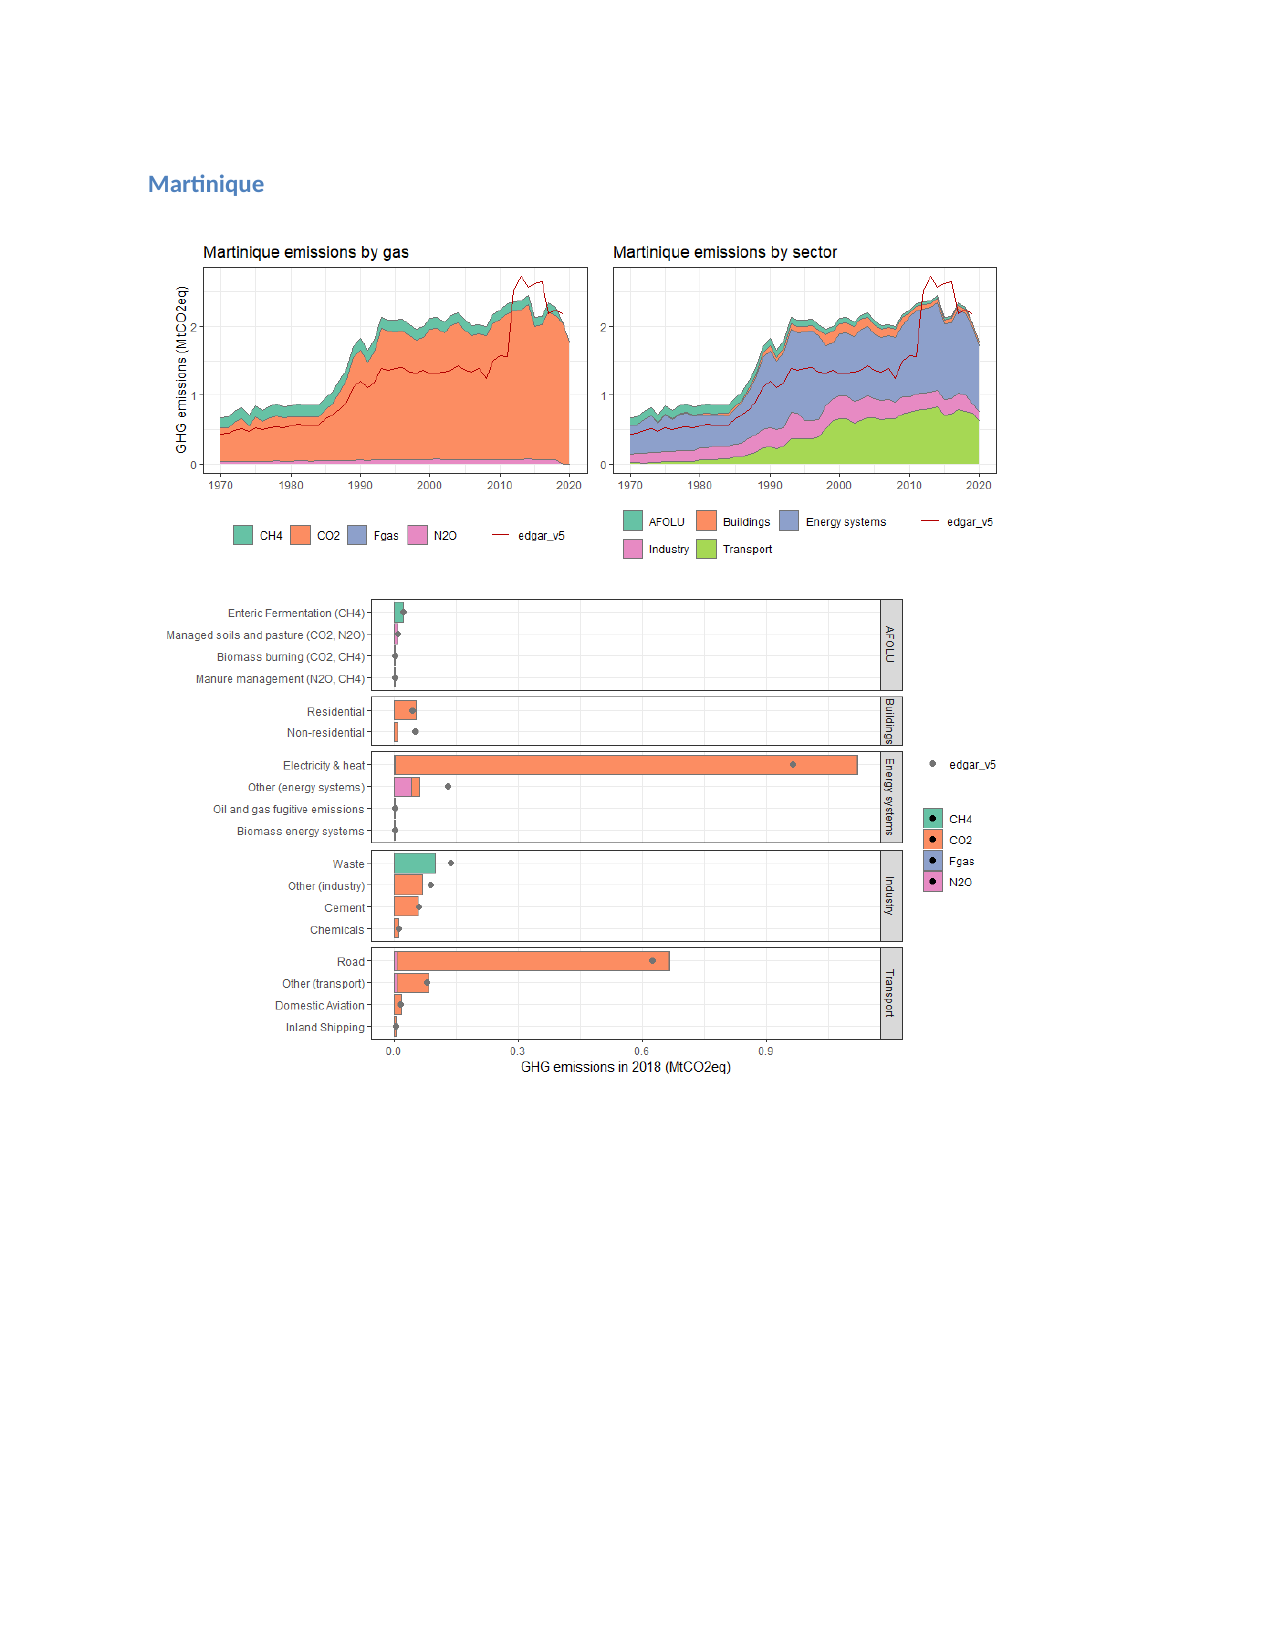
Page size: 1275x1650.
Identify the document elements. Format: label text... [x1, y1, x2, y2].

subtitle Martinique [148, 168, 1127, 199]
picture [147, 217, 1023, 1093]
